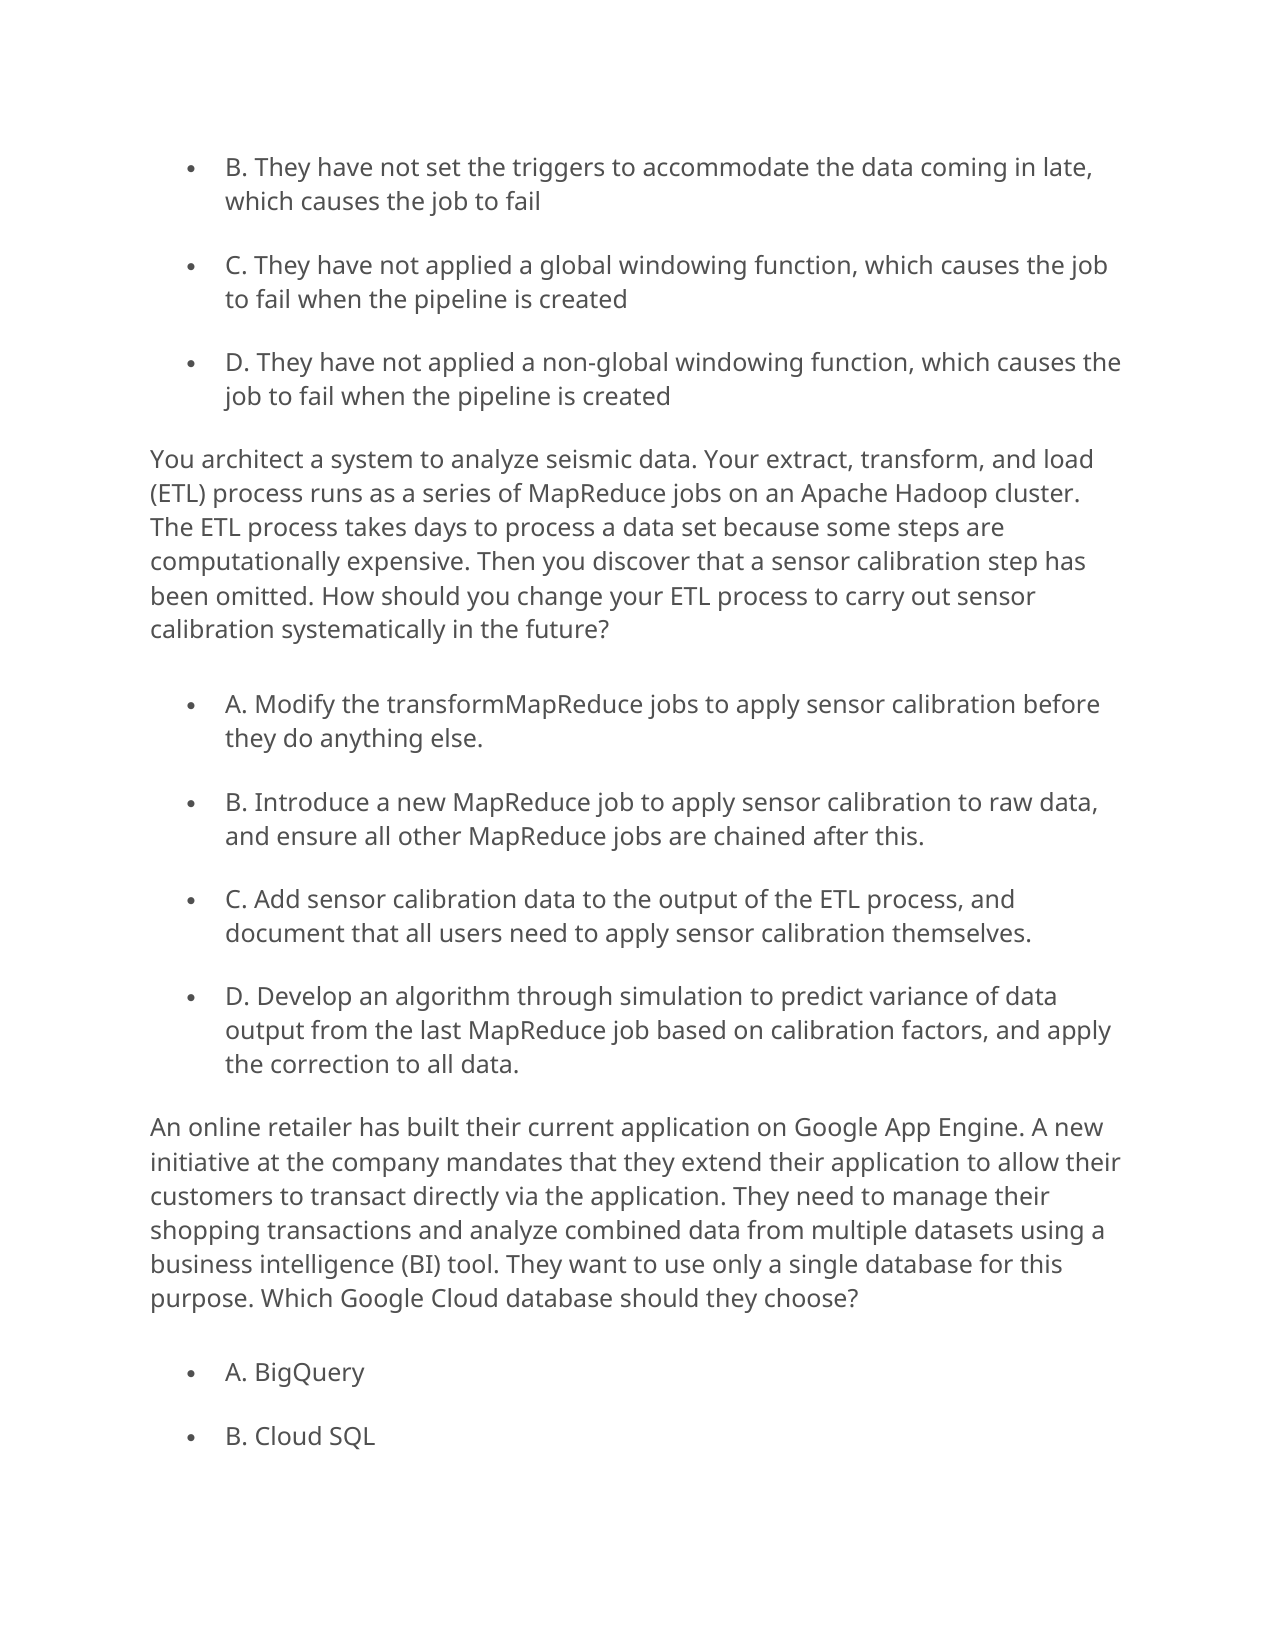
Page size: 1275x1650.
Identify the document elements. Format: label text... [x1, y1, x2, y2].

list D. They have not applied a non-global windowing function, which causes the job to fail when the pipeline is created [187, 344, 1125, 413]
text You architect a system to analyze seismic data. Your extract, transform, and load (ETL) process runs as a series of MapReduce jobs on an Apache Hadoop cluster. The ETL process takes days to process a data set because some steps are computationally expensive. Then you discover that a sensor calibration step has been omitted. How should you change your ETL process to carry out sensor calibration systematically in the future? [150, 442, 1125, 646]
list B. Cloud SQL [187, 1418, 1125, 1452]
list A. BigQuery [187, 1355, 1125, 1389]
list D. Develop an algorithm through simulation to predict variance of data output from the last MapReduce job based on calibration factors, and apply the correction to all data. [187, 979, 1125, 1081]
text An online retailer has built their current application on Google App Engine. A new initiative at the company mandates that they extend their application to allow their customers to transact directly via the application. They need to manage their shopping transactions and analyze combined data from multiple datasets using a business intelligence (BI) tool. They want to use only a single database for this purpose. Which Google Cloud database should they choose? [150, 1110, 1125, 1314]
list C. They have not applied a global windowing function, which causes the job to fail when the pipeline is created [187, 247, 1125, 315]
list B. Introduce a new MapReduce job to apply sensor calibration to raw data, and ensure all other MapReduce jobs are chained after this. [187, 784, 1125, 852]
list B. They have not set the triggers to accommodate the data coming in late, which causes the job to fail [187, 150, 1125, 218]
list A. Modify the transformMapReduce jobs to apply sensor calibration before they do anything else. [187, 687, 1125, 755]
list C. Add sensor calibration data to the output of the ETL process, and document that all users need to apply sensor calibration themselves. [187, 881, 1125, 949]
